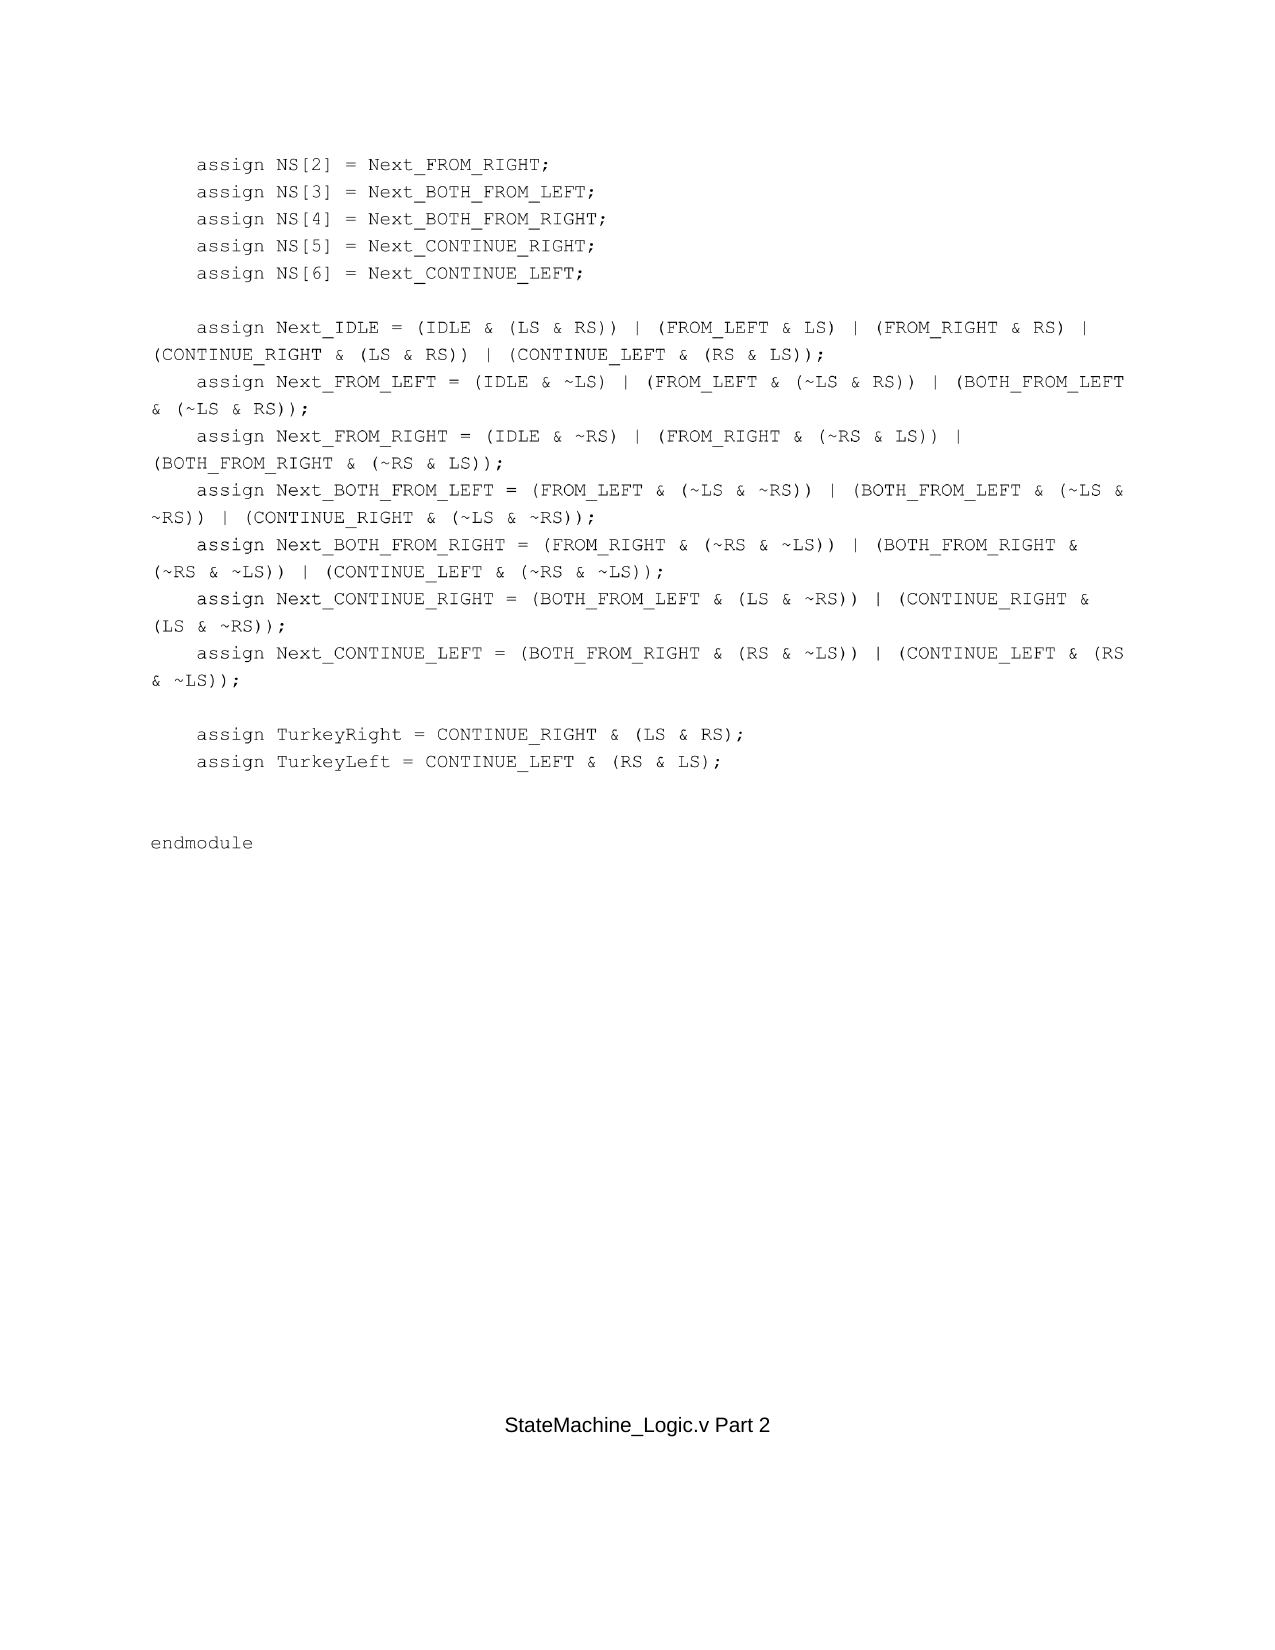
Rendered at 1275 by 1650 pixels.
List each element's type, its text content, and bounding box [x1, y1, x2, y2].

text StateMachine_Logic.v Part 2 [150, 1413, 1125, 1436]
picture [150, 150, 1125, 1413]
